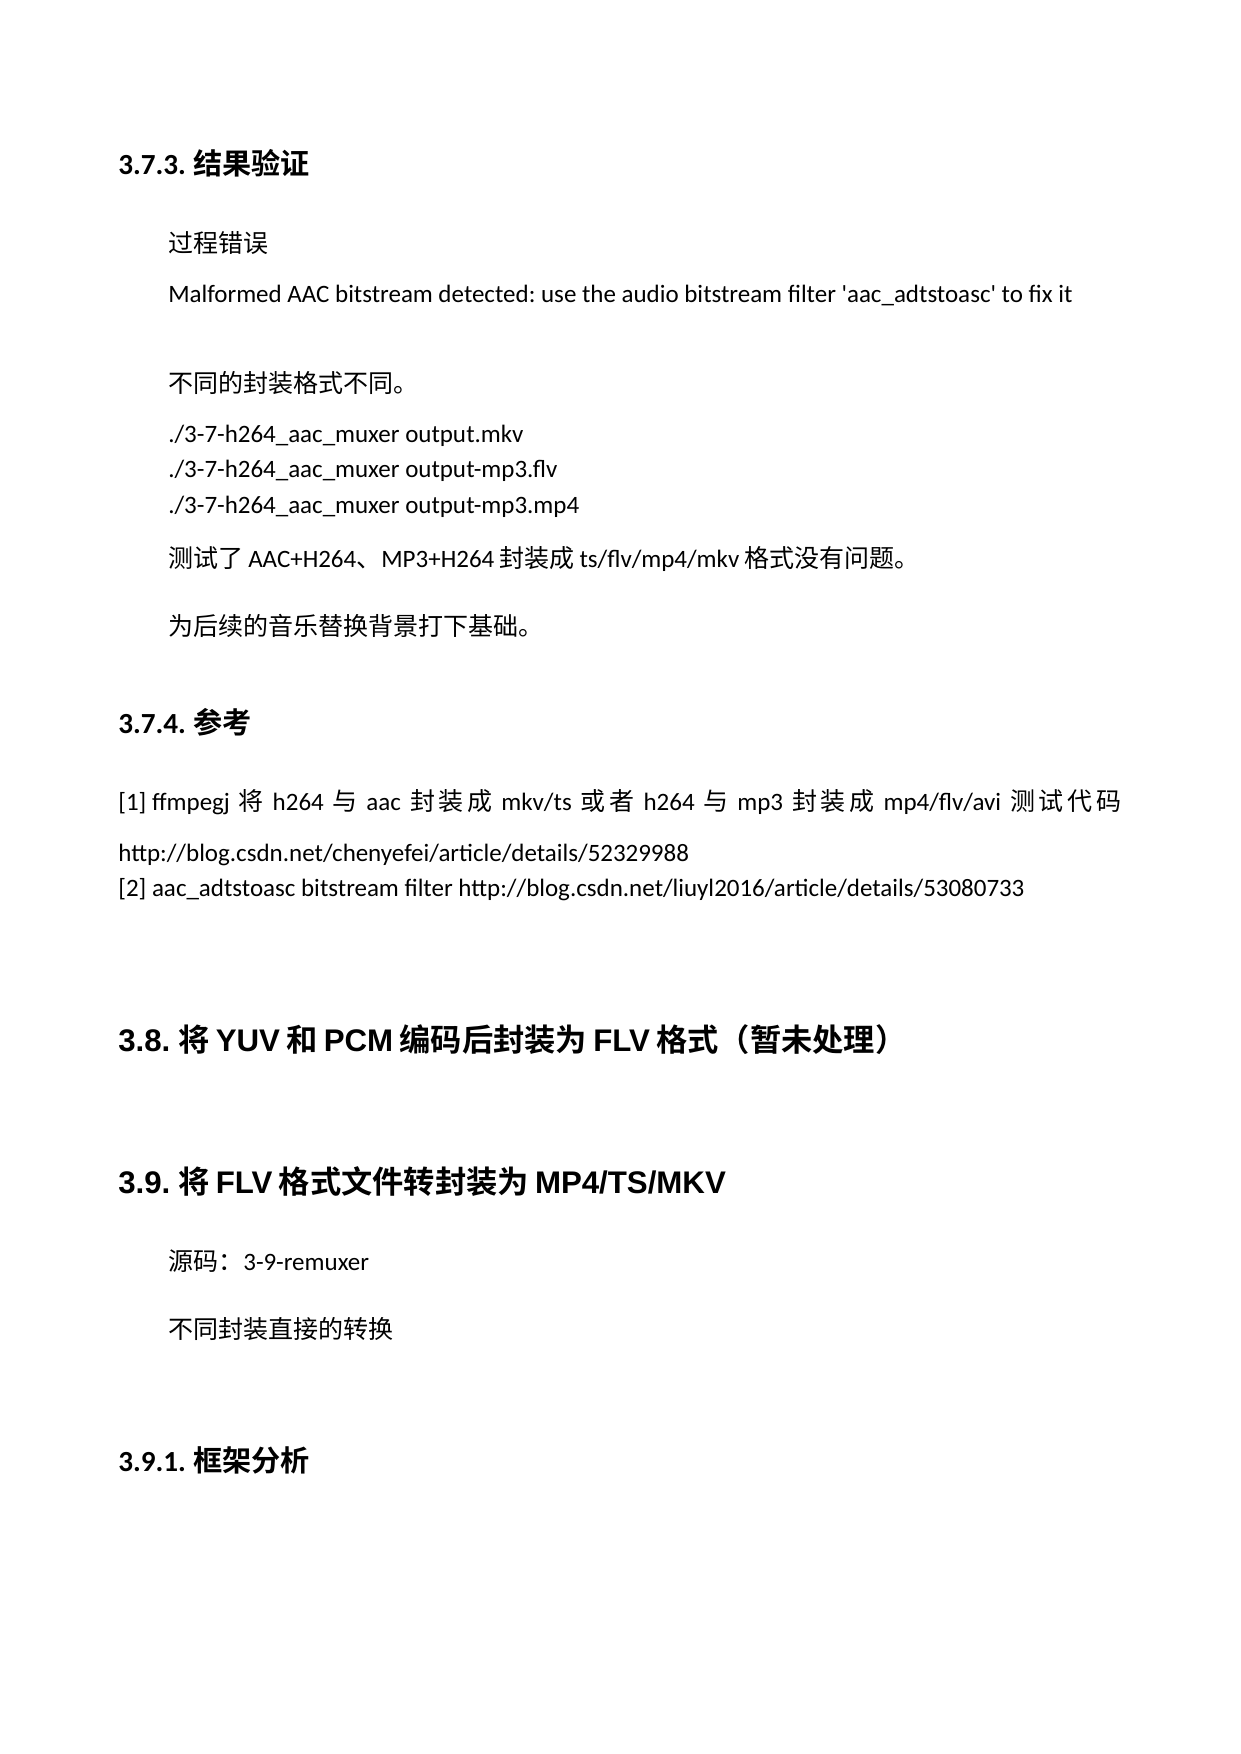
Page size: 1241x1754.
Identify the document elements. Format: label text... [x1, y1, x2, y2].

subtitle 结果验证 [118, 129, 1122, 194]
text ./3-7-h264_aac_muxer output-mp3.flv [118, 453, 1122, 485]
list ffmpegj将h264与aac封装成mkv/ts或者h264与mp3封装成mp4/flv/avi测试代码http://blog.csdn.net/chenyefei/article/details/52329988 [118, 767, 1122, 868]
text 源码：3-9-remuxer [118, 1227, 1122, 1292]
text 不同的封装格式不同。 [118, 349, 1122, 414]
list aac_adtstoasc bitstream filter http://blog.csdn.net/liuyl2016/article/details/53080733 [118, 871, 1122, 904]
text Malformed AAC bitstream detected: use the audio bitstream filter 'aac_adtstoasc' to fix it [118, 278, 1122, 310]
subtitle 参考 [118, 688, 1122, 753]
subtitle 将YUV和PCM编码后封装为FLV格式（暂未处理） [118, 1005, 1122, 1070]
subtitle 将FLV格式文件转封装为MP4/TS/MKV [118, 1147, 1122, 1212]
text 不同封装直接的转换 [118, 1295, 1122, 1360]
subtitle 框架分析 [118, 1426, 1122, 1491]
text ./3-7-h264_aac_muxer output.mkv [118, 417, 1122, 450]
text 过程错误 [118, 209, 1122, 274]
text ./3-7-h264_aac_muxer output-mp3.mp4 [118, 488, 1122, 521]
text 为后续的音乐替换背景打下基础。 [118, 592, 1122, 657]
text 测试了AAC+H264、MP3+H264封装成ts/flv/mp4/mkv格式没有问题。 [118, 524, 1122, 589]
